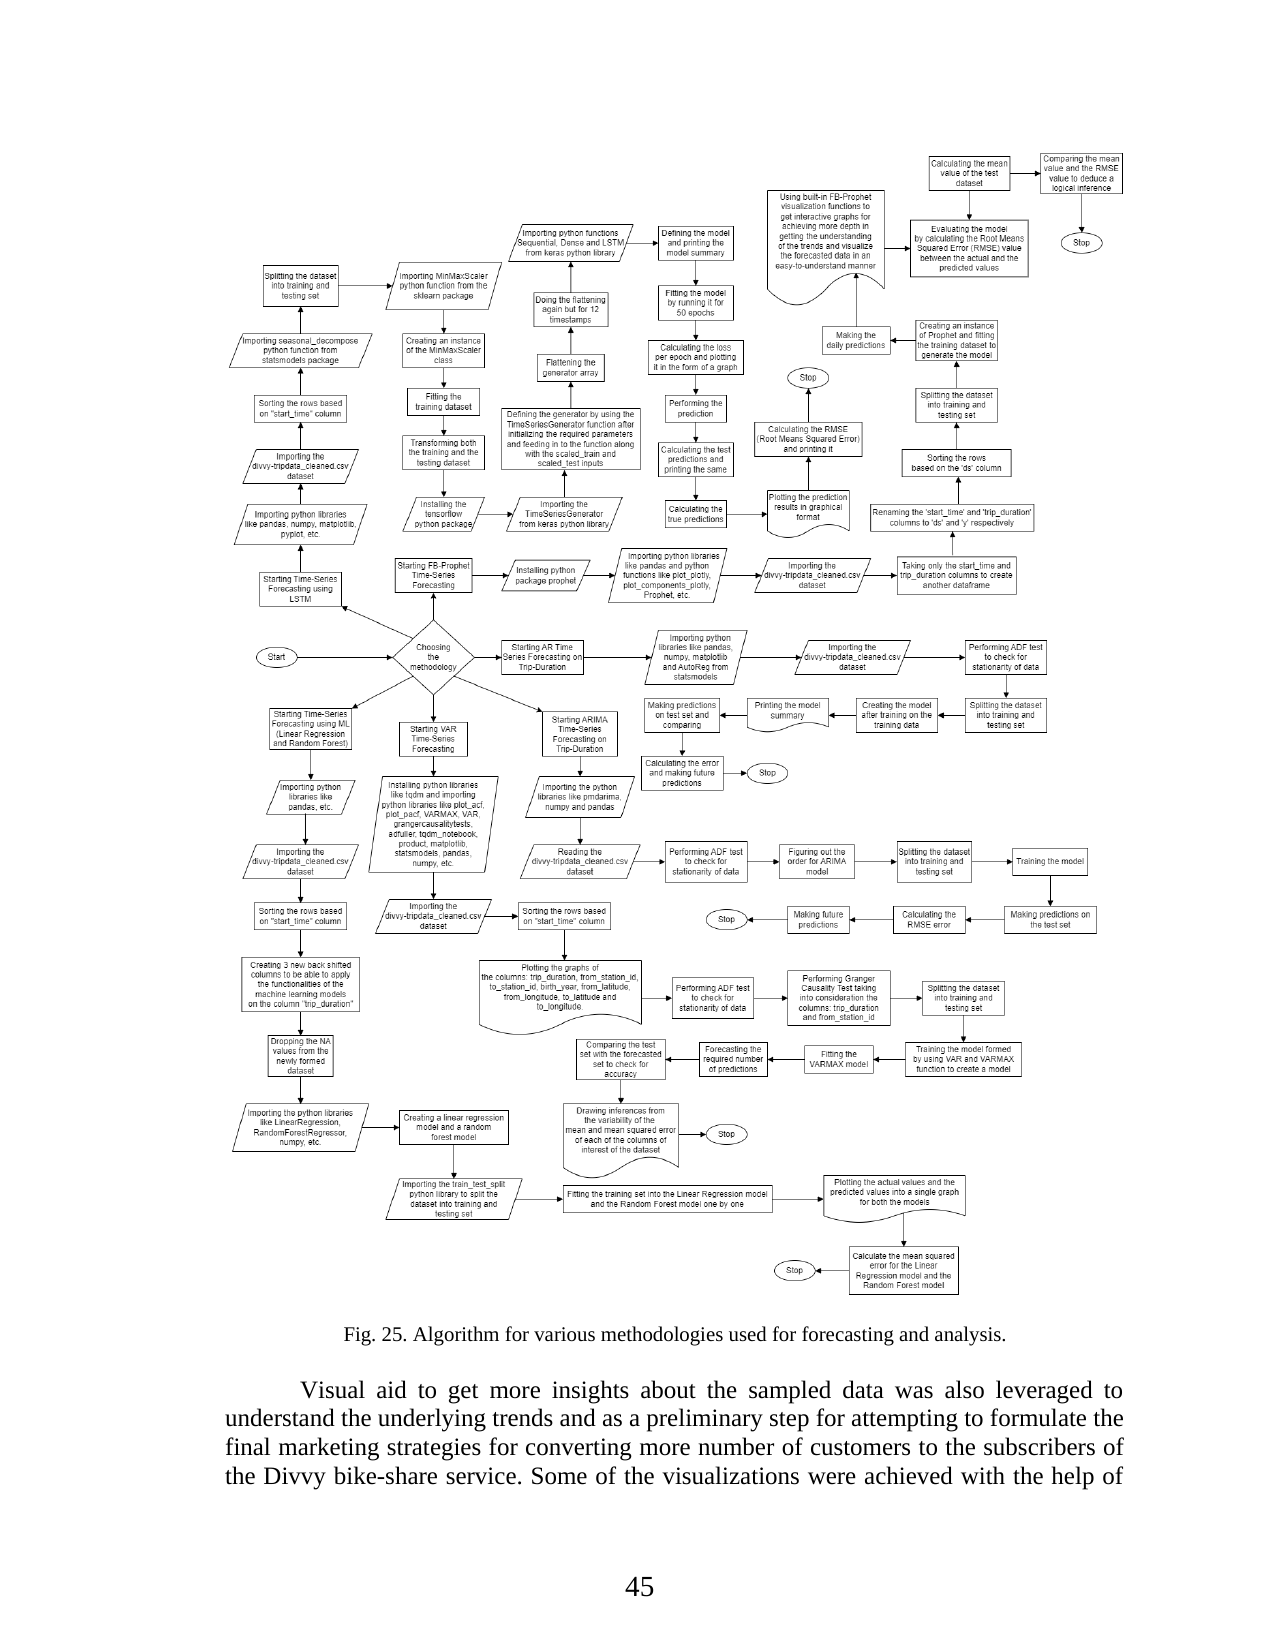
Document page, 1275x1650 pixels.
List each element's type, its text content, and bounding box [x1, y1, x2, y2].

picture [225, 150, 1125, 1298]
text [225, 1375, 1125, 1490]
text Fig. 25. Algorithm for various methodologies used for forecasting and analysis. [225, 1322, 1125, 1346]
